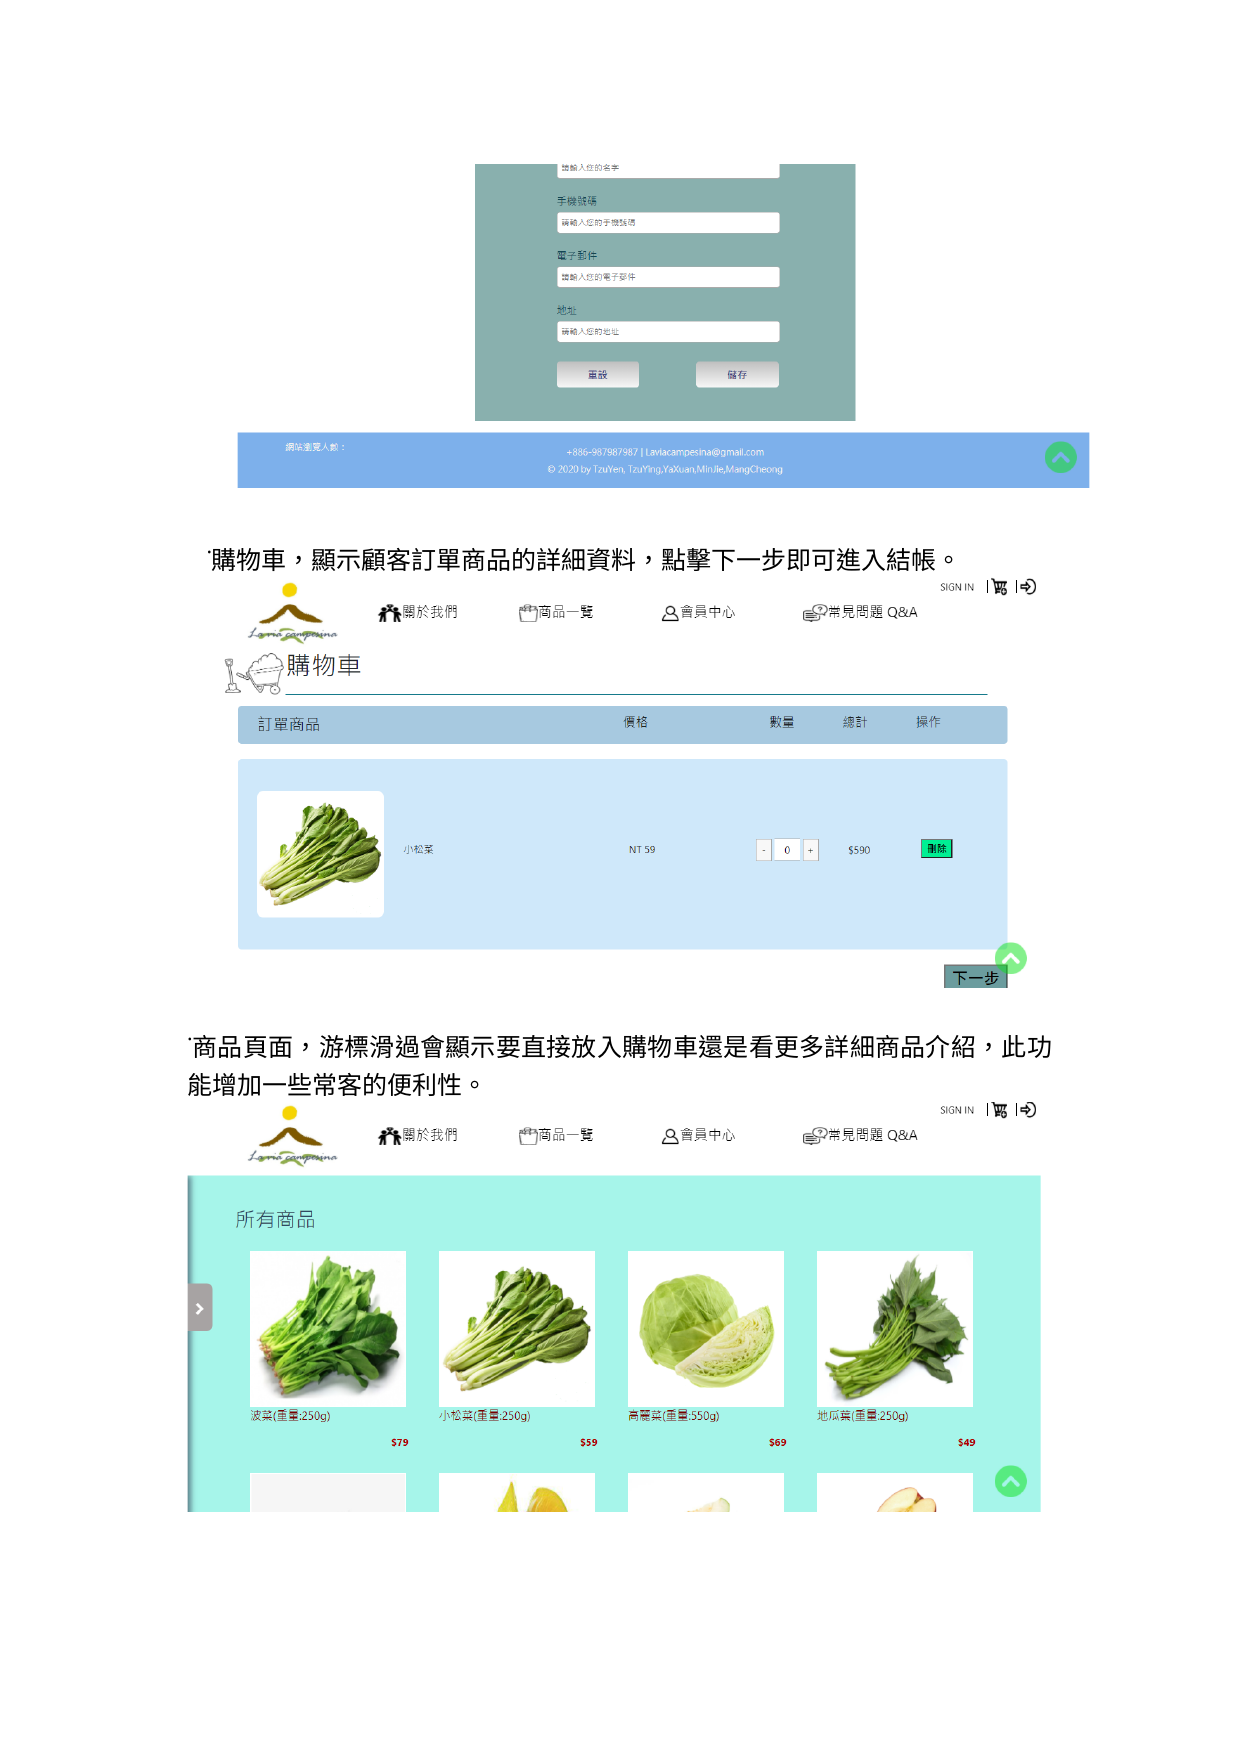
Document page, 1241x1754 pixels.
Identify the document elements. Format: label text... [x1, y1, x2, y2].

picture [237, 164, 1090, 488]
picture [187, 577, 1041, 988]
text ˙購物車，顯示顧客訂單商品的詳細資料，點擊下一步即可進入結帳。 [187, 539, 1053, 577]
text ˙商品頁面，游標滑過會顯示要直接放入購物車還是看更多詳細商品介紹，此功能增加一些常客的便利性。 [187, 1027, 1053, 1102]
picture [187, 1102, 1041, 1512]
